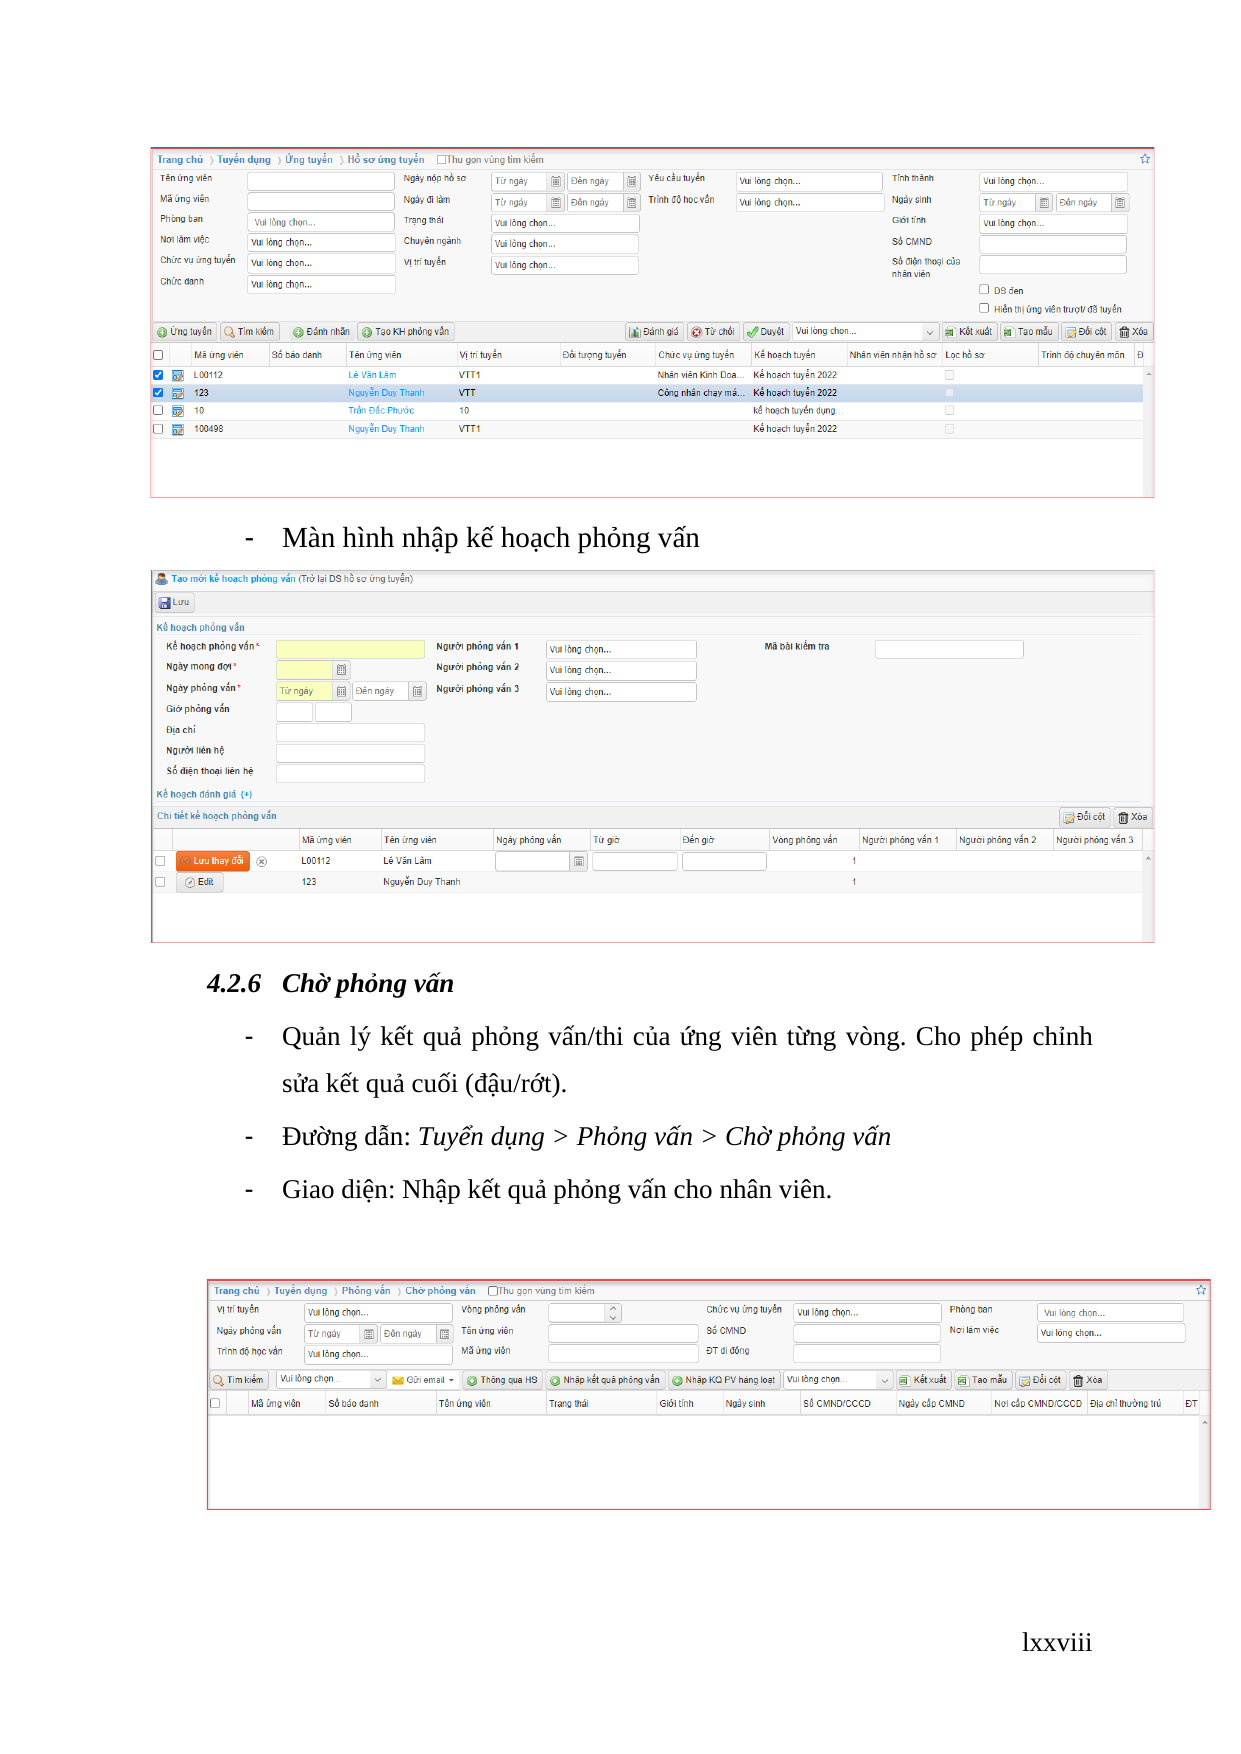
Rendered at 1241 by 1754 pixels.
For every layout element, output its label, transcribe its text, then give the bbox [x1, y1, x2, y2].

list Đường dẫn: Tuyển dụng > Phỏng vấn > Chờ phỏng vấn [244, 1120, 1092, 1151]
list Màn hình nhập kế hoạch phỏng vấn [244, 519, 1092, 553]
subtitle Chờ phỏng vấn [207, 967, 1092, 998]
picture [206, 1279, 1211, 1510]
picture [150, 570, 1155, 943]
picture [150, 147, 1155, 498]
list Quản lý kết quả phỏng vấn/thi của ứng viên từng vòng. Cho phép chỉnh sửa kết quả cuối (đậu/rớt). [244, 1020, 1092, 1098]
list Giao diện: Nhập kết quả phỏng vấn cho nhân viên. [244, 1173, 1092, 1204]
